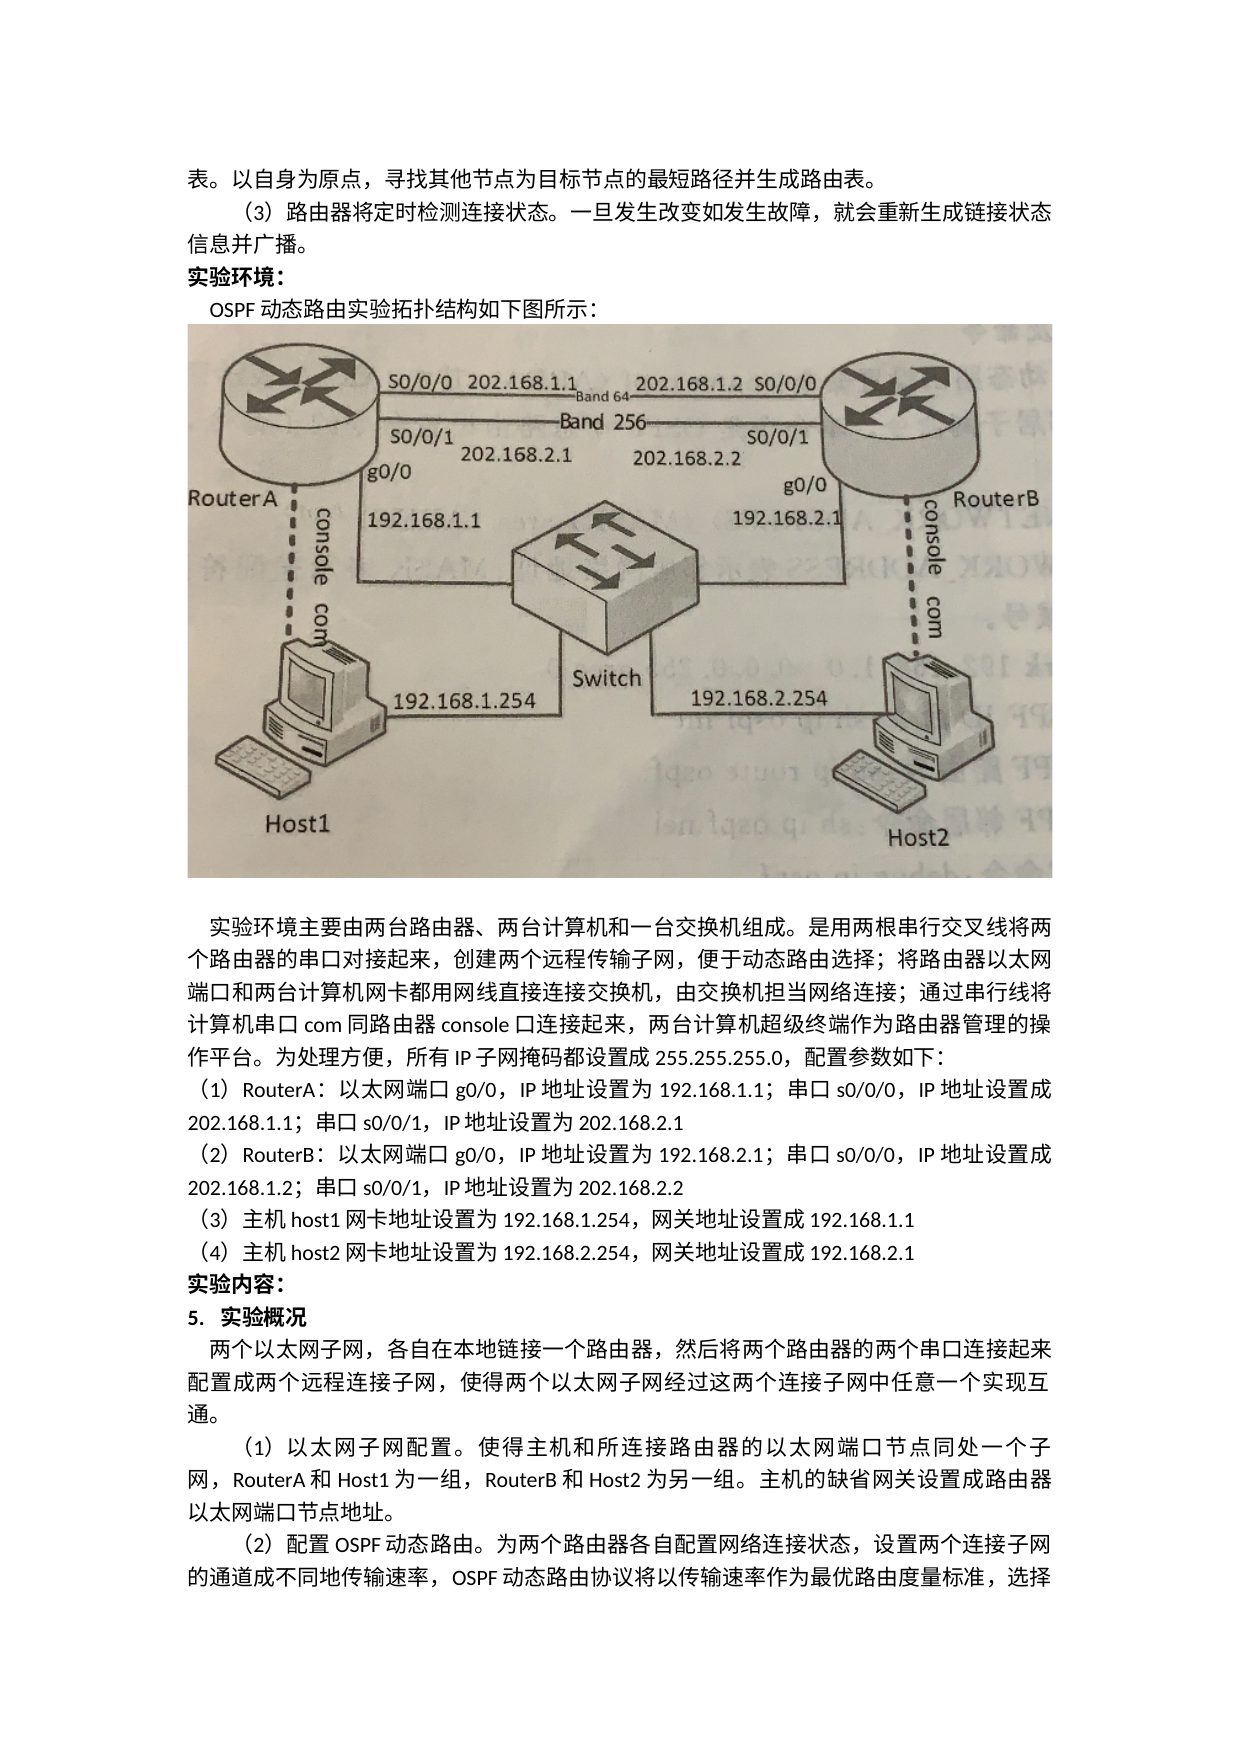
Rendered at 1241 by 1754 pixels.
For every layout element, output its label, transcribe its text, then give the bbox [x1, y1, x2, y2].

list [187, 162, 1053, 194]
list 主机host2网卡地址设置为192.168.2.254，网关地址设置成192.168.2.1 [187, 1234, 1053, 1267]
list RouterA：以太网端口g0/0，IP地址设置为192.168.1.1；串口s0/0/0，IP地址设置成202.168.1.1；串口s0/0/1，IP地址设置为202.168.2.1 [187, 1072, 1053, 1137]
text 实验内容： [187, 1267, 1053, 1299]
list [187, 1527, 1053, 1592]
list 以太网子网配置。使得主机和所连接路由器的以太网端口节点同处一个子网，RouterA和Host1为一组，RouterB和Host2为另一组。主机的缺省网关设置成路由器以太网端口节点地址。 [187, 1429, 1053, 1527]
text OSPF动态路由实验拓扑结构如下图所示： [187, 292, 1053, 324]
text 实验环境： [187, 259, 1053, 292]
list 实验概况 [187, 1299, 1053, 1332]
picture [187, 324, 1053, 878]
text 实验环境主要由两台路由器、两台计算机和一台交换机组成。是用两根串行交叉线将两个路由器的串口对接起来，创建两个远程传输子网，便于动态路由选择；将路由器以太网端口和两台计算机网卡都用网线直接连接交换机，由交换机担当网络连接；通过串行线将计算机串口com同路由器console口连接起来，两台计算机超级终端作为路由器管理的操作平台。为处理方便，所有IP子网掩码都设置成255.255.255.0，配置参数如下： [187, 909, 1053, 1072]
list 主机host1网卡地址设置为192.168.1.254，网关地址设置成192.168.1.1 [187, 1202, 1053, 1234]
list 路由器将定时检测连接状态。一旦发生改变如发生故障，就会重新生成链接状态信息并广播。 [187, 194, 1053, 259]
list RouterB：以太网端口g0/0，IP地址设置为192.168.2.1；串口s0/0/0，IP地址设置成202.168.1.2；串口s0/0/1，IP地址设置为202.168.2.2 [187, 1137, 1053, 1202]
list 两个以太网子网，各自在本地链接一个路由器，然后将两个路由器的两个串口连接起来配置成两个远程连接子网，使得两个以太网子网经过这两个连接子网中任意一个实现互通。 [187, 1332, 1053, 1429]
